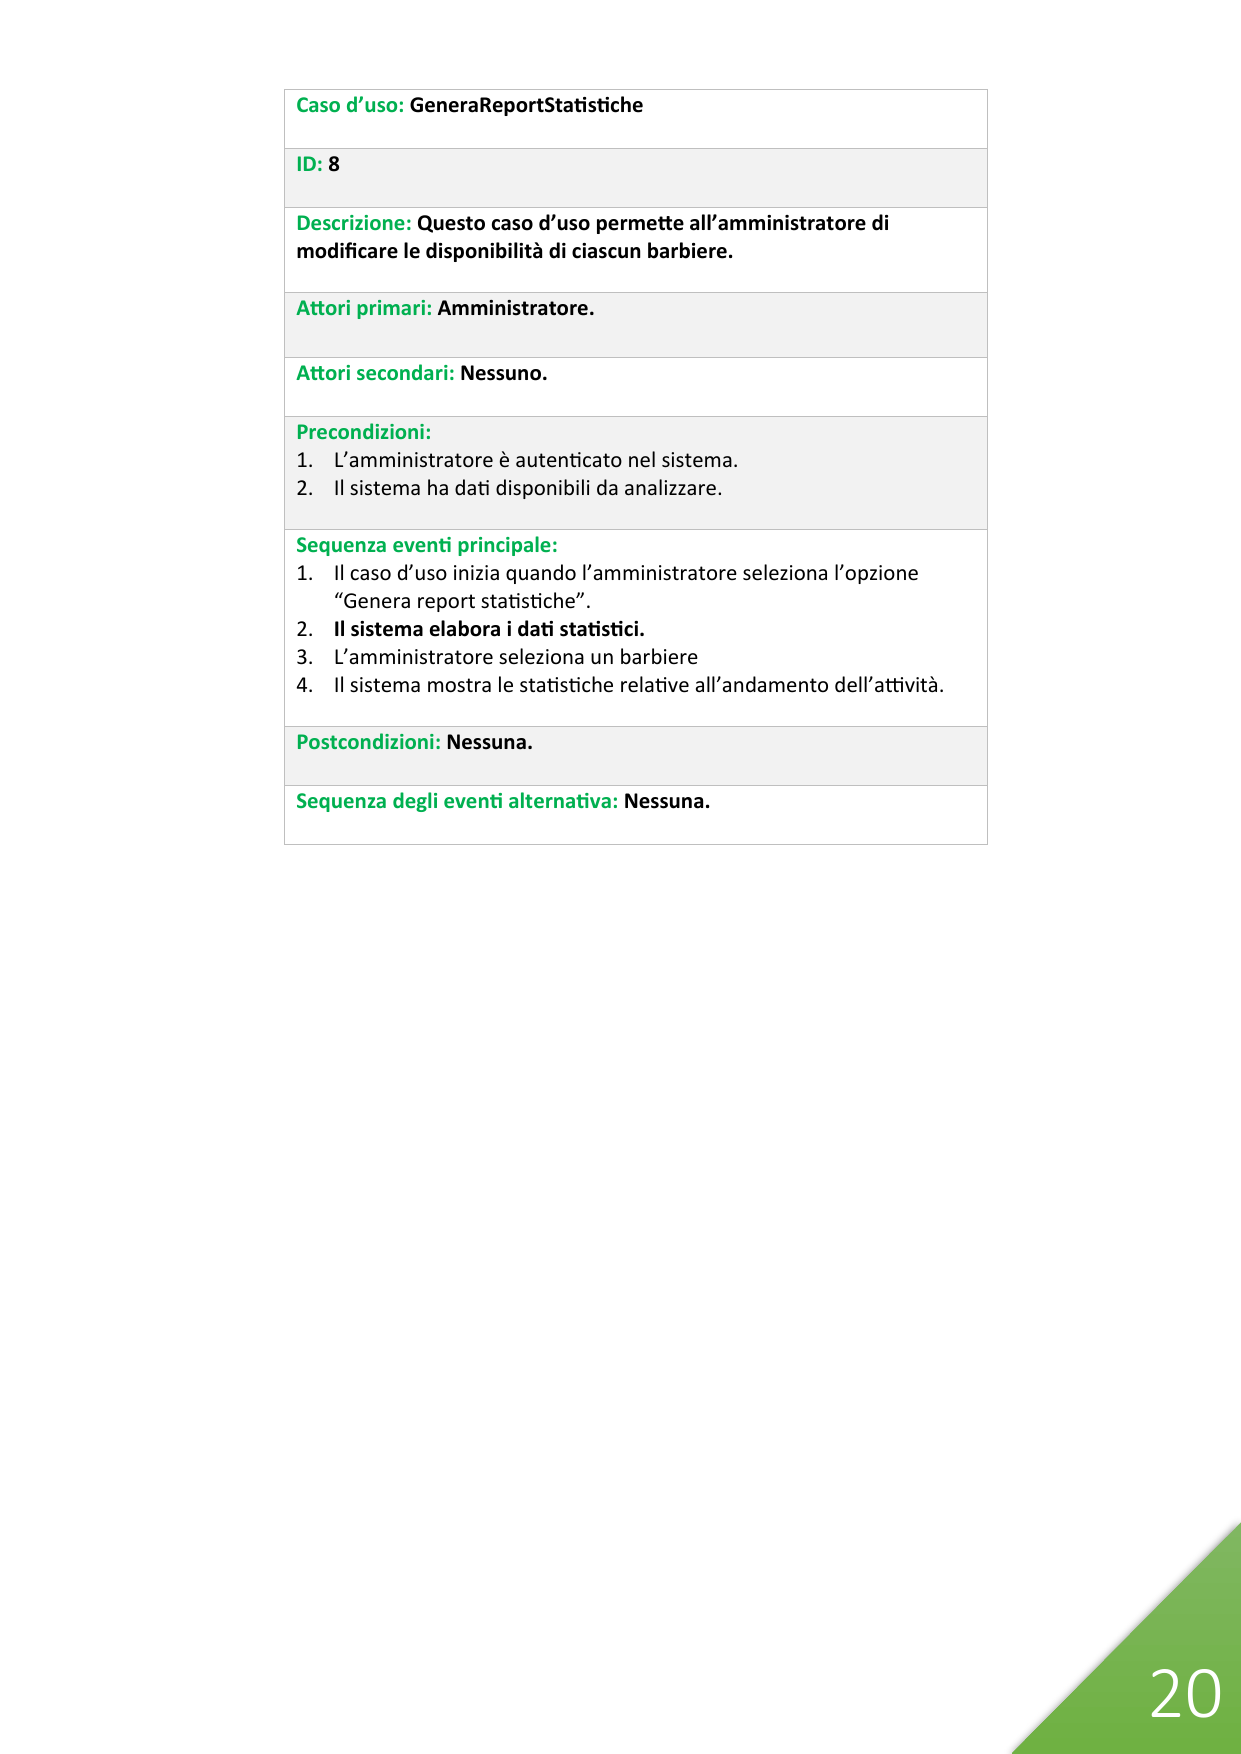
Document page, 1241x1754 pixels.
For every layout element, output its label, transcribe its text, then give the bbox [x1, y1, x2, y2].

table_cell Sequenza degli eventi alternativa: Nessuna. [285, 786, 987, 844]
table_cell Descrizione: Questo caso d’uso permette all’amministratore di modificare le disponibilità di ciascun barbiere. [285, 208, 987, 292]
table_cell Attori secondari: Nessuno. [285, 358, 987, 416]
table_cell Sequenza eventi principale: Il caso d’uso inizia quando l’amministratore seleziona l’opzione “Genera report statistiche”. Il sistema elabora i dati statistici. L’amministratore seleziona un barbiere Il sistema mostra le statistiche relative all’andamento dell’attività. [285, 530, 987, 726]
table_cell Attori primari: Amministratore. [285, 293, 987, 357]
table_cell Postcondizioni: Nessuna. [285, 727, 987, 785]
table_cell Precondizioni: L’amministratore è autenticato nel sistema. Il sistema ha dati disponibili da analizzare. [285, 417, 987, 529]
table_cell ID: 8 [285, 149, 987, 207]
table_header Caso d’uso: GeneraReportStatistiche [285, 90, 987, 148]
